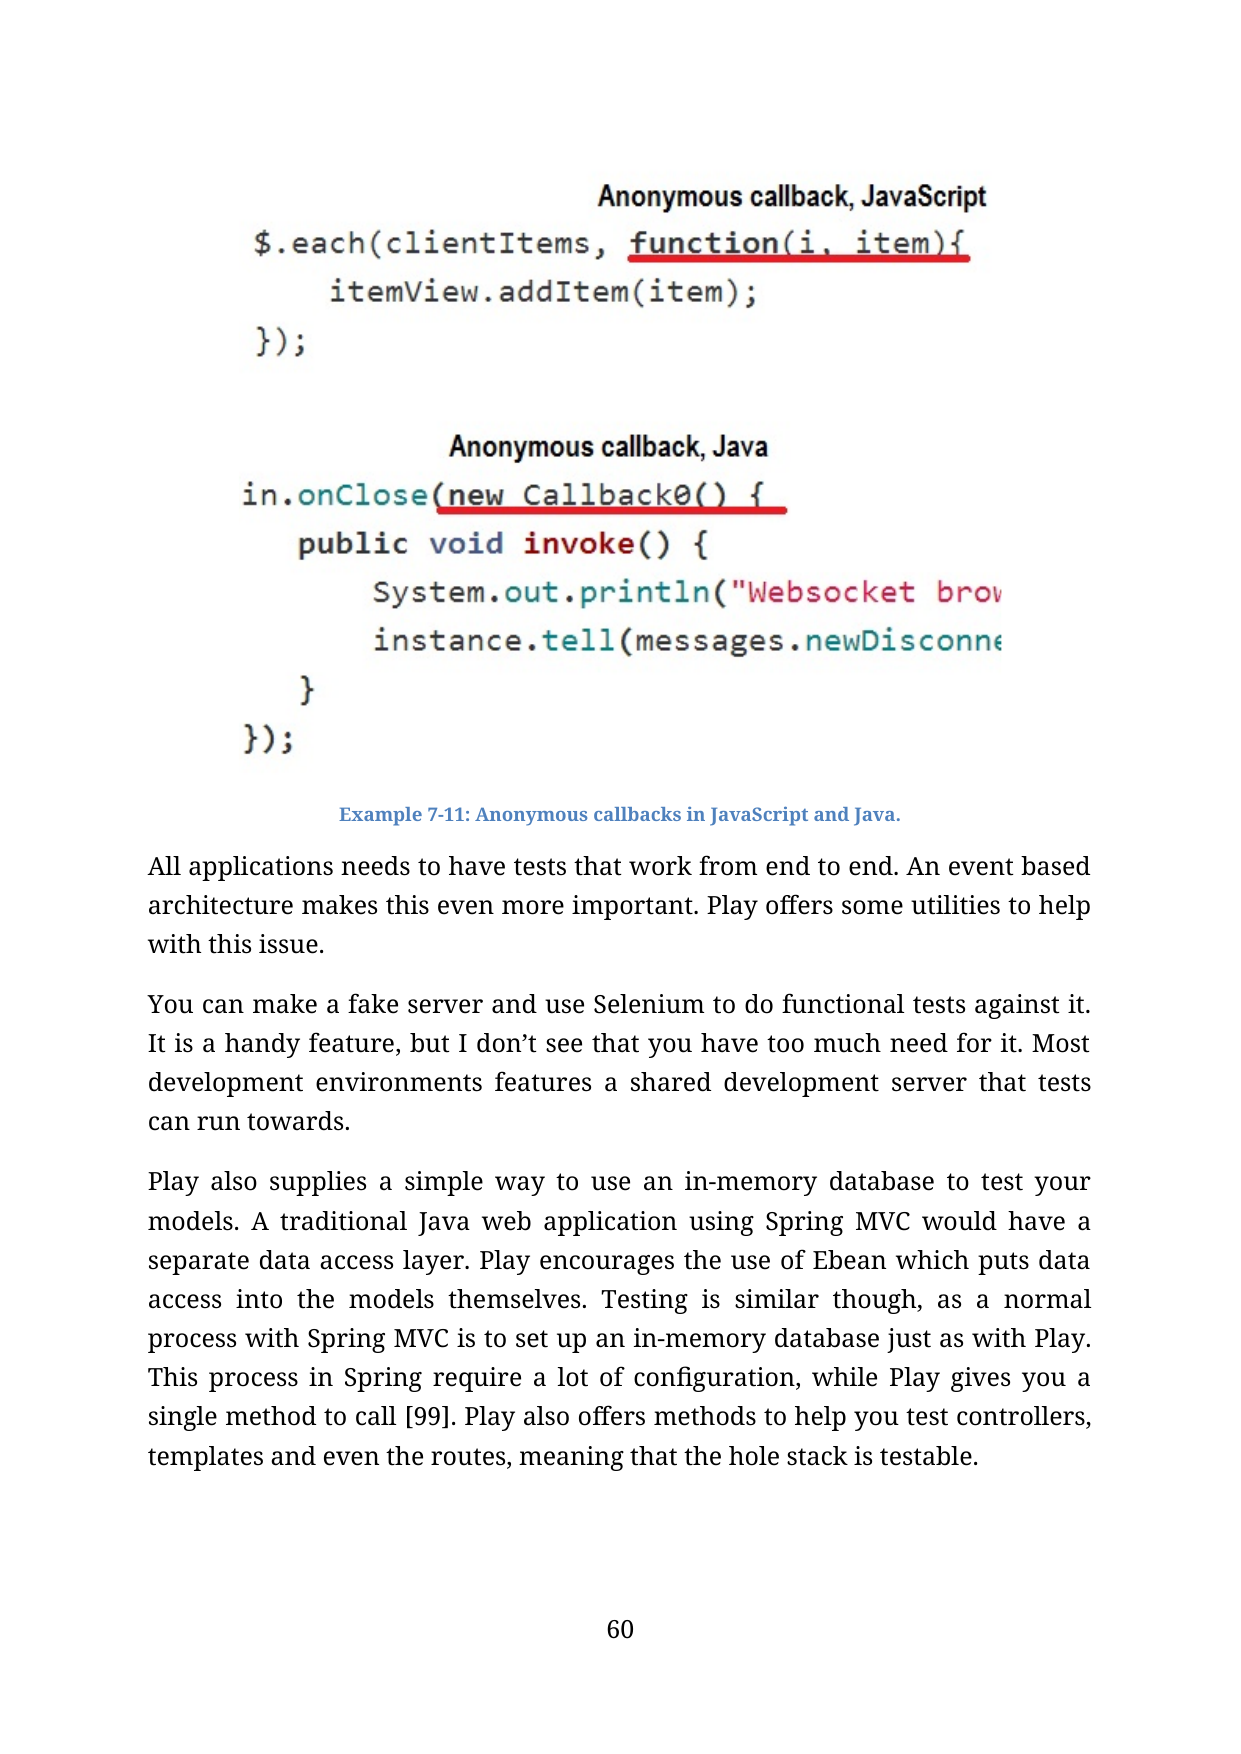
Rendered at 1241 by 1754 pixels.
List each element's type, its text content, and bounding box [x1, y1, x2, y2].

text All applications needs to have tests that work from end to end. An event based architecture makes this even more important. Play offers some utilities to help with this issue. [148, 848, 1092, 961]
picture [238, 147, 1002, 776]
text Play also supplies a simple way to use an in-memory database to test your models. A traditional Java web application using Spring MVC would have a separate data access layer. Play encourages the use of Ebean which puts data access into the models themselves. Testing is similar though, as a normal process with Spring MVC is to set up an in-memory database just as with Play. This process in Spring require a lot of configuration, while Play gives you a single method to call [99]. Play also offers methods to help you test controllers, templates and even the routes, meaning that the hole stack is testable. [148, 1164, 1092, 1472]
text You can make a fake server and use Selenium to do functional tests against it. It is a handy feature, but I don’t see that you have too much need for it. Most development environments features a shared development server that tests can run towards. [148, 986, 1092, 1138]
